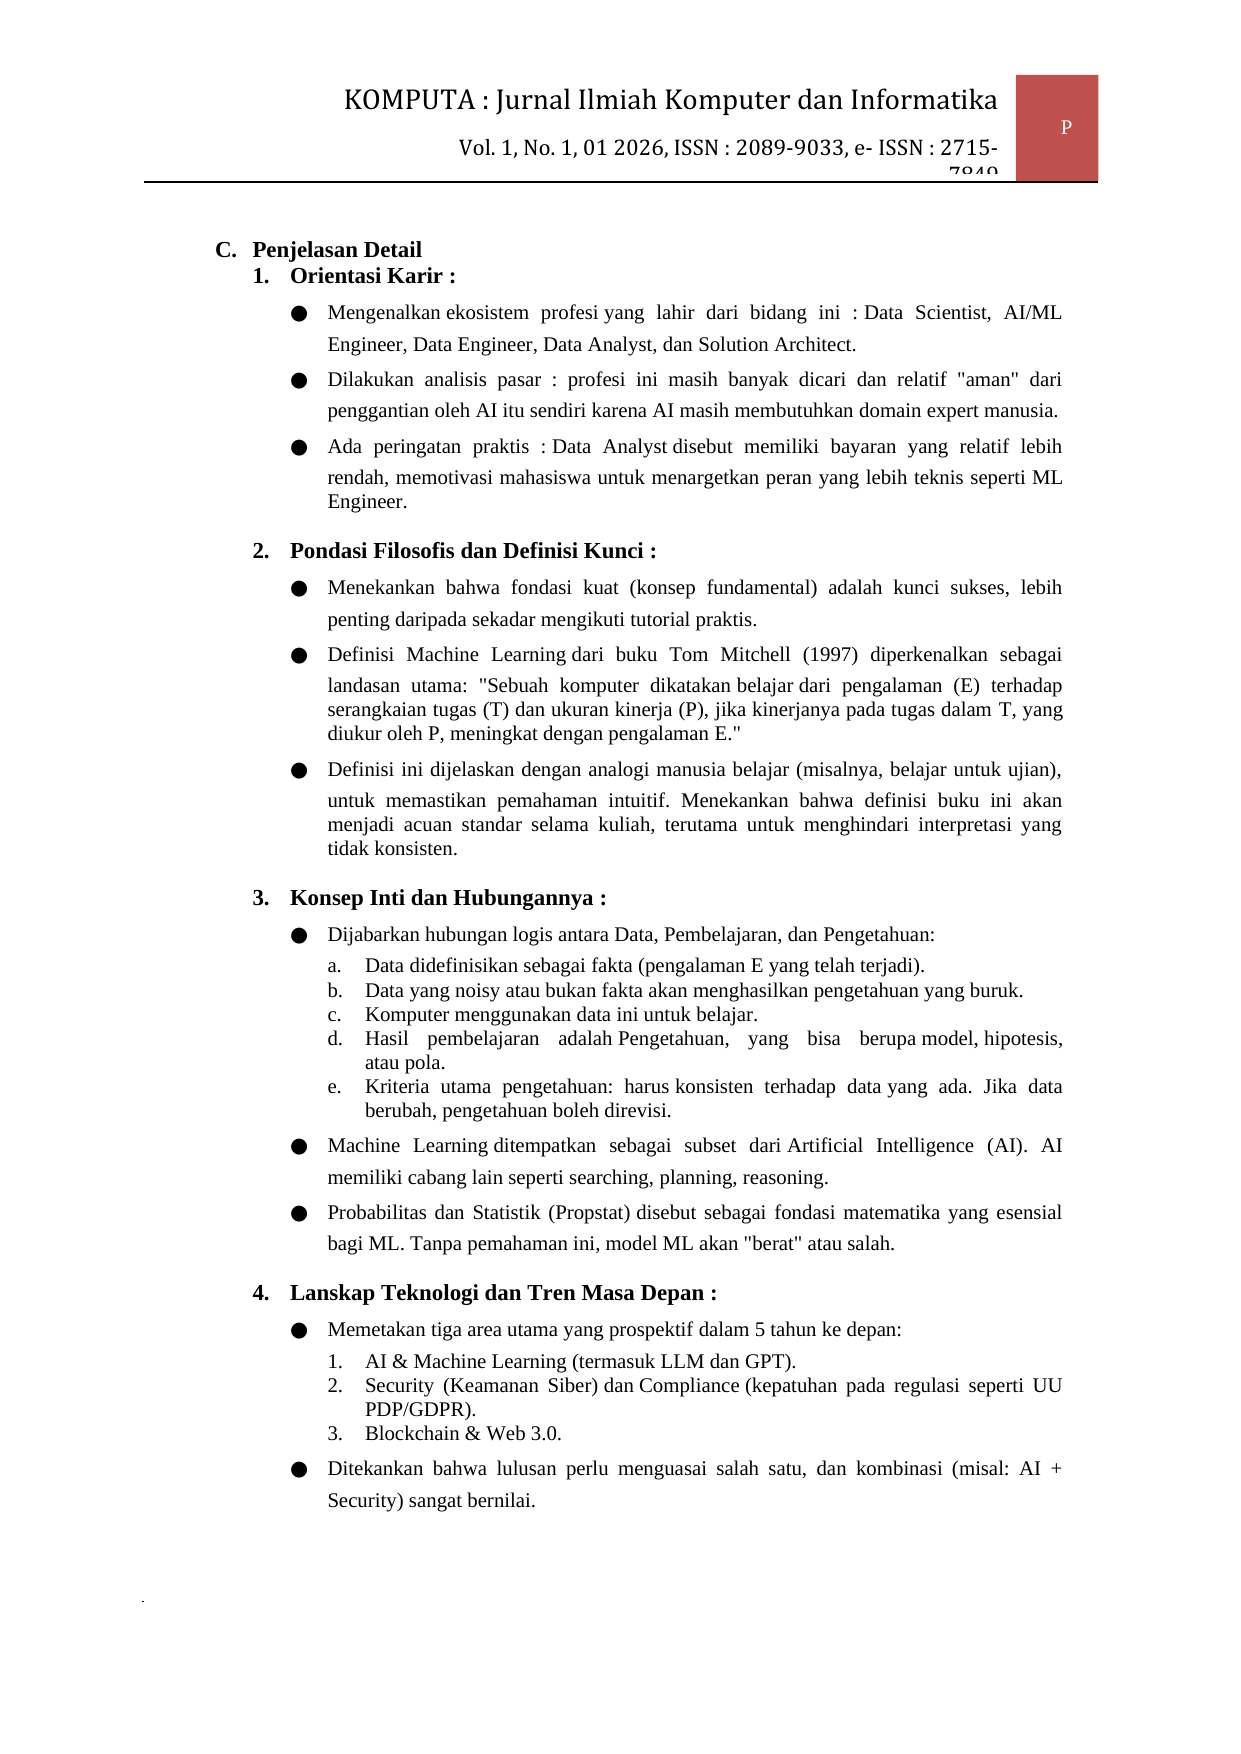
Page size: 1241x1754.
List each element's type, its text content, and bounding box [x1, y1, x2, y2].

list Probabilitas dan Statistik (Propstat) disebut sebagai fondasi matematika yang esensial bagi ML. Tanpa pemahaman ini, model ML akan "berat" atau salah. [290, 1189, 1063, 1255]
list Data yang noisy atau bukan fakta akan menghasilkan pengetahuan yang buruk. [327, 977, 1063, 1002]
list Ada peringatan praktis : Data Analyst disebut memiliki bayaran yang relatif lebih rendah, memotivasi mahasiswa untuk menargetkan peran yang lebih teknis seperti ML Engineer. [290, 422, 1063, 513]
list Penjelasan Detail [215, 236, 1063, 263]
list Data didefinisikan sebagai fakta (pengalaman E yang telah terjadi). [327, 953, 1063, 977]
list Mengenalkan ekosistem profesi yang lahir dari bidang ini : Data Scientist, AI/ML Engineer, Data Engineer, Data Analyst, dan Solution Architect. [290, 289, 1063, 356]
list Blockchain & Web 3.0. [327, 1421, 1063, 1445]
list Menekankan bahwa fondasi kuat (konsep fundamental) adalah kunci sukses, lebih penting daripada sekadar mengikuti tutorial praktis. [290, 564, 1063, 631]
list Kriteria utama pengetahuan: harus konsisten terhadap data yang ada. Jika data berubah, pengetahuan boleh direvisi. [327, 1074, 1063, 1122]
list Memetakan tiga area utama yang prospektif dalam 5 tahun ke depan: [290, 1306, 1063, 1348]
list Dijabarkan hubungan logis antara Data, Pembelajaran, dan Pengetahuan: [290, 911, 1063, 953]
list Hasil pembelajaran adalah Pengetahuan, yang bisa berupa model, hipotesis, atau pola. [327, 1026, 1063, 1074]
list Lanskap Teknologi dan Tren Masa Depan : [252, 1279, 1063, 1306]
list Konsep Inti dan Hubungannya : [252, 884, 1063, 911]
list Orientasi Karir : [252, 263, 1063, 289]
list Definisi Machine Learning dari buku Tom Mitchell (1997) diperkenalkan sebagai landasan utama: "Sebuah komputer dikatakan belajar dari pengalaman (E) terhadap serangkaian tugas (T) dan ukuran kinerja (P), jika kinerjanya pada tugas dalam T, yang diukur oleh P, meningkat dengan pengalaman E." [290, 631, 1063, 745]
list Komputer menggunakan data ini untuk belajar. [327, 1002, 1063, 1026]
list Definisi ini dijelaskan dengan analogi manusia belajar (misalnya, belajar untuk ujian), untuk memastikan pemahaman intuitif. Menekankan bahwa definisi buku ini akan menjadi acuan standar selama kuliah, terutama untuk menghindari interpretasi yang tidak konsisten. [290, 745, 1063, 860]
list Ditekankan bahwa lulusan perlu menguasai salah satu, dan kombinasi (misal: AI + Security) sangat bernilai. [290, 1445, 1063, 1512]
list Dilakukan analisis pasar : profesi ini masih banyak dicari dan relatif "aman" dari penggantian oleh AI itu sendiri karena AI masih membutuhkan domain expert manusia. [290, 356, 1063, 422]
list Machine Learning ditempatkan sebagai subset dari Artificial Intelligence (AI). AI memiliki cabang lain seperti searching, planning, reasoning. [290, 1122, 1063, 1189]
list AI & Machine Learning (termasuk LLM dan GPT). [327, 1348, 1063, 1373]
list Security (Keamanan Siber) dan Compliance (kepatuhan pada regulasi seperti UU PDP/GDPR). [327, 1373, 1063, 1421]
list Pondasi Filosofis dan Definisi Kunci : [252, 537, 1063, 564]
